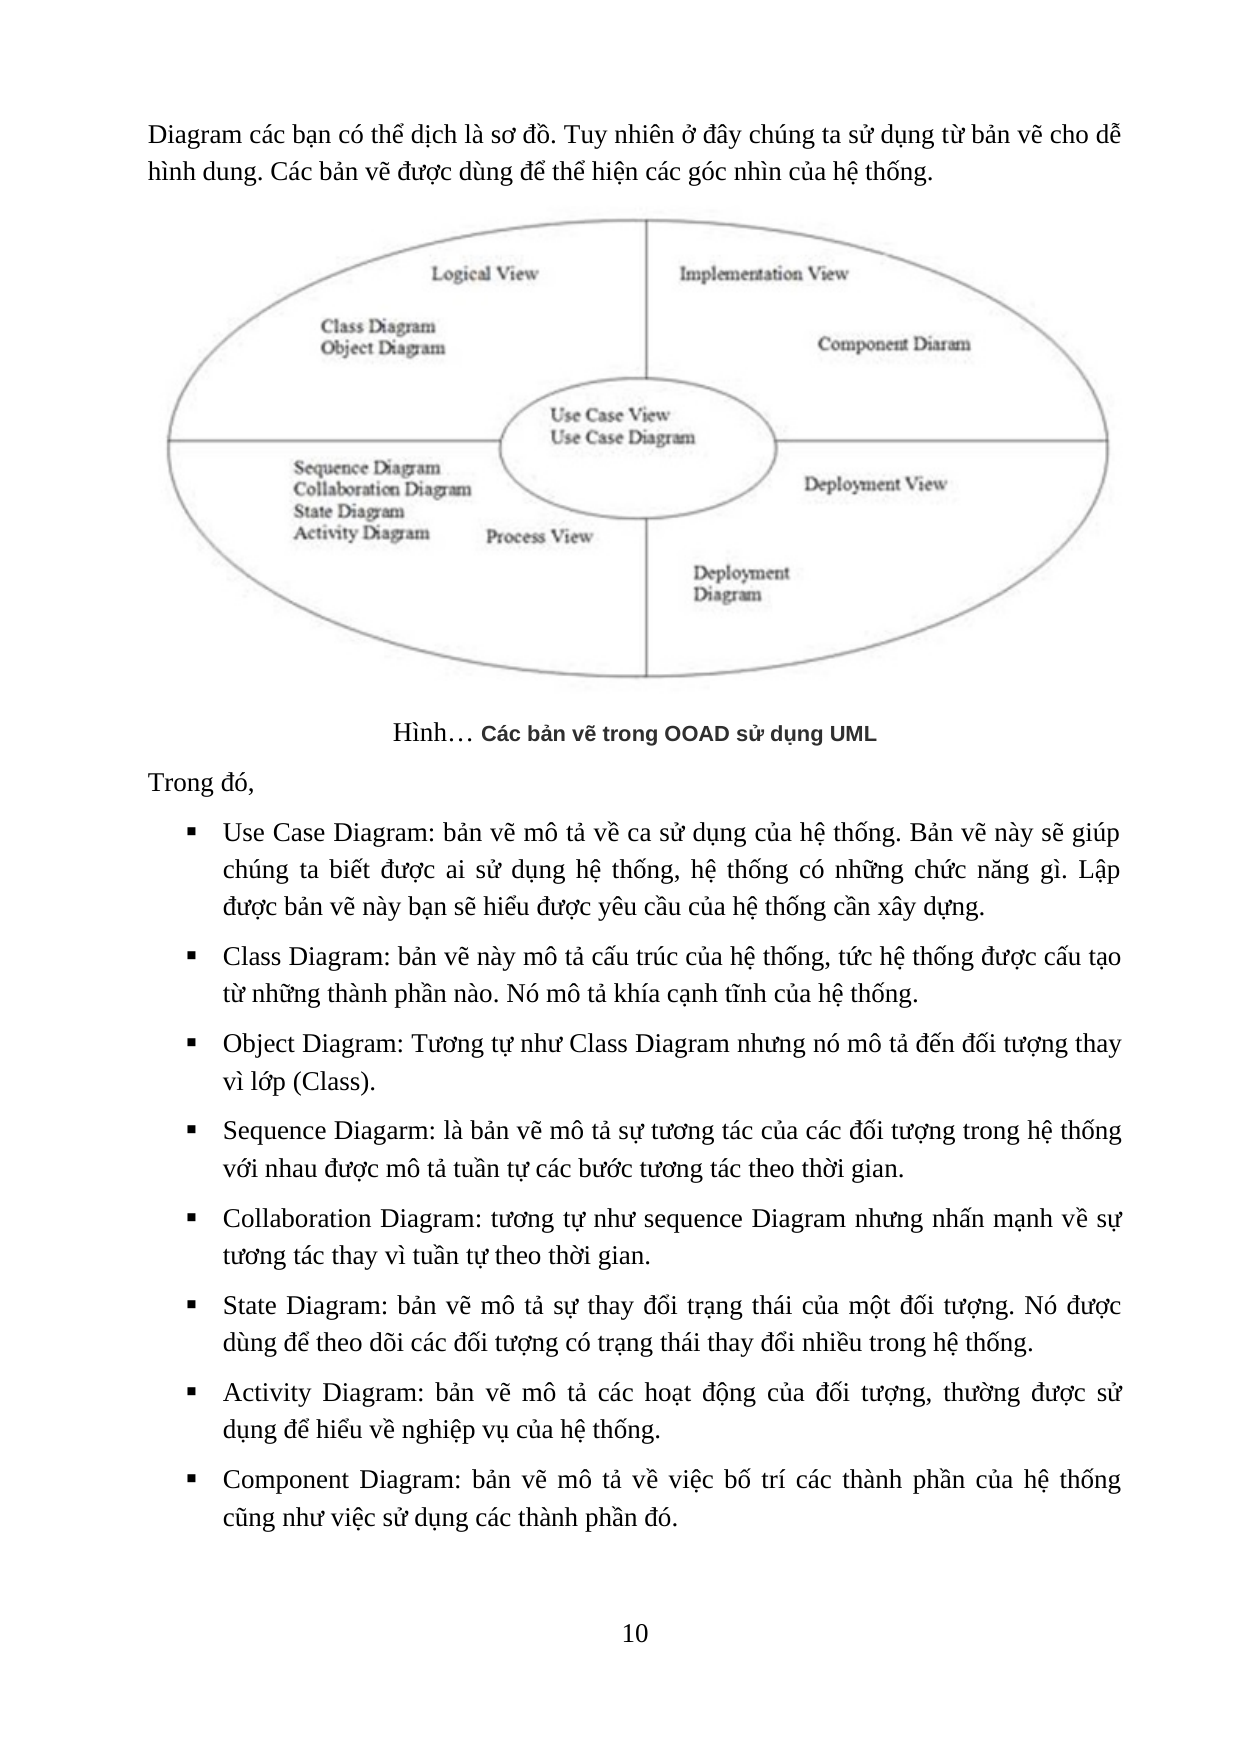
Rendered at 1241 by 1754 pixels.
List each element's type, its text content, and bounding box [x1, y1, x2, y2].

list State Diagram: bản vẽ mô tả sự thay đổi trạng thái của một đối tượng. Nó được dùng để theo dõi các đối tượng có trạng thái thay đổi nhiều trong hệ thống. [185, 1289, 1122, 1357]
list Object Diagram: Tương tự như Class Diagram nhưng nó mô tả đến đối tượng thay vì lớp (Class). [185, 1027, 1122, 1096]
picture [147, 205, 1129, 698]
list Use Case Diagram: bản vẽ mô tả về ca sử dụng của hệ thống. Bản vẽ này sẽ giúp chúng ta biết được ai sử dụng hệ thống, hệ thống có những chức năng gì. Lập được bản vẽ này bạn sẽ hiểu được yêu cầu của hệ thống cần xây dựng. [185, 816, 1122, 921]
list Component Diagram: bản vẽ mô tả về việc bố trí các thành phần của hệ thống cũng như việc sử dụng các thành phần đó. [185, 1463, 1122, 1532]
text Trong đó, [148, 766, 1122, 797]
list Class Diagram: bản vẽ này mô tả cấu trúc của hệ thống, tức hệ thống được cấu tạo từ những thành phần nào. Nó mô tả khía cạnh tĩnh của hệ thống. [185, 940, 1122, 1009]
list Sequence Diagarm: là bản vẽ mô tả sự tương tác của các đối tượng trong hệ thống với nhau được mô tả tuần tự các bước tương tác theo thời gian. [185, 1114, 1122, 1183]
list Collaboration Diagram: tương tự như sequence Diagram nhưng nhấn mạnh về sự tương tác thay vì tuần tự theo thời gian. [185, 1202, 1122, 1270]
text Diagram các bạn có thể dịch là sơ đồ. Tuy nhiên ở đây chúng ta sử dụng từ bản vẽ cho dễ hình dung. Các bản vẽ được dùng để thể hiện các góc nhìn của hệ thống. [148, 118, 1122, 187]
list Activity Diagram: bản vẽ mô tả các hoạt động của đối tượng, thường được sử dụng để hiểu về nghiệp vụ của hệ thống. [185, 1376, 1122, 1444]
text Hình… Các bản vẽ trong OOAD sử dụng UML [148, 716, 1122, 747]
